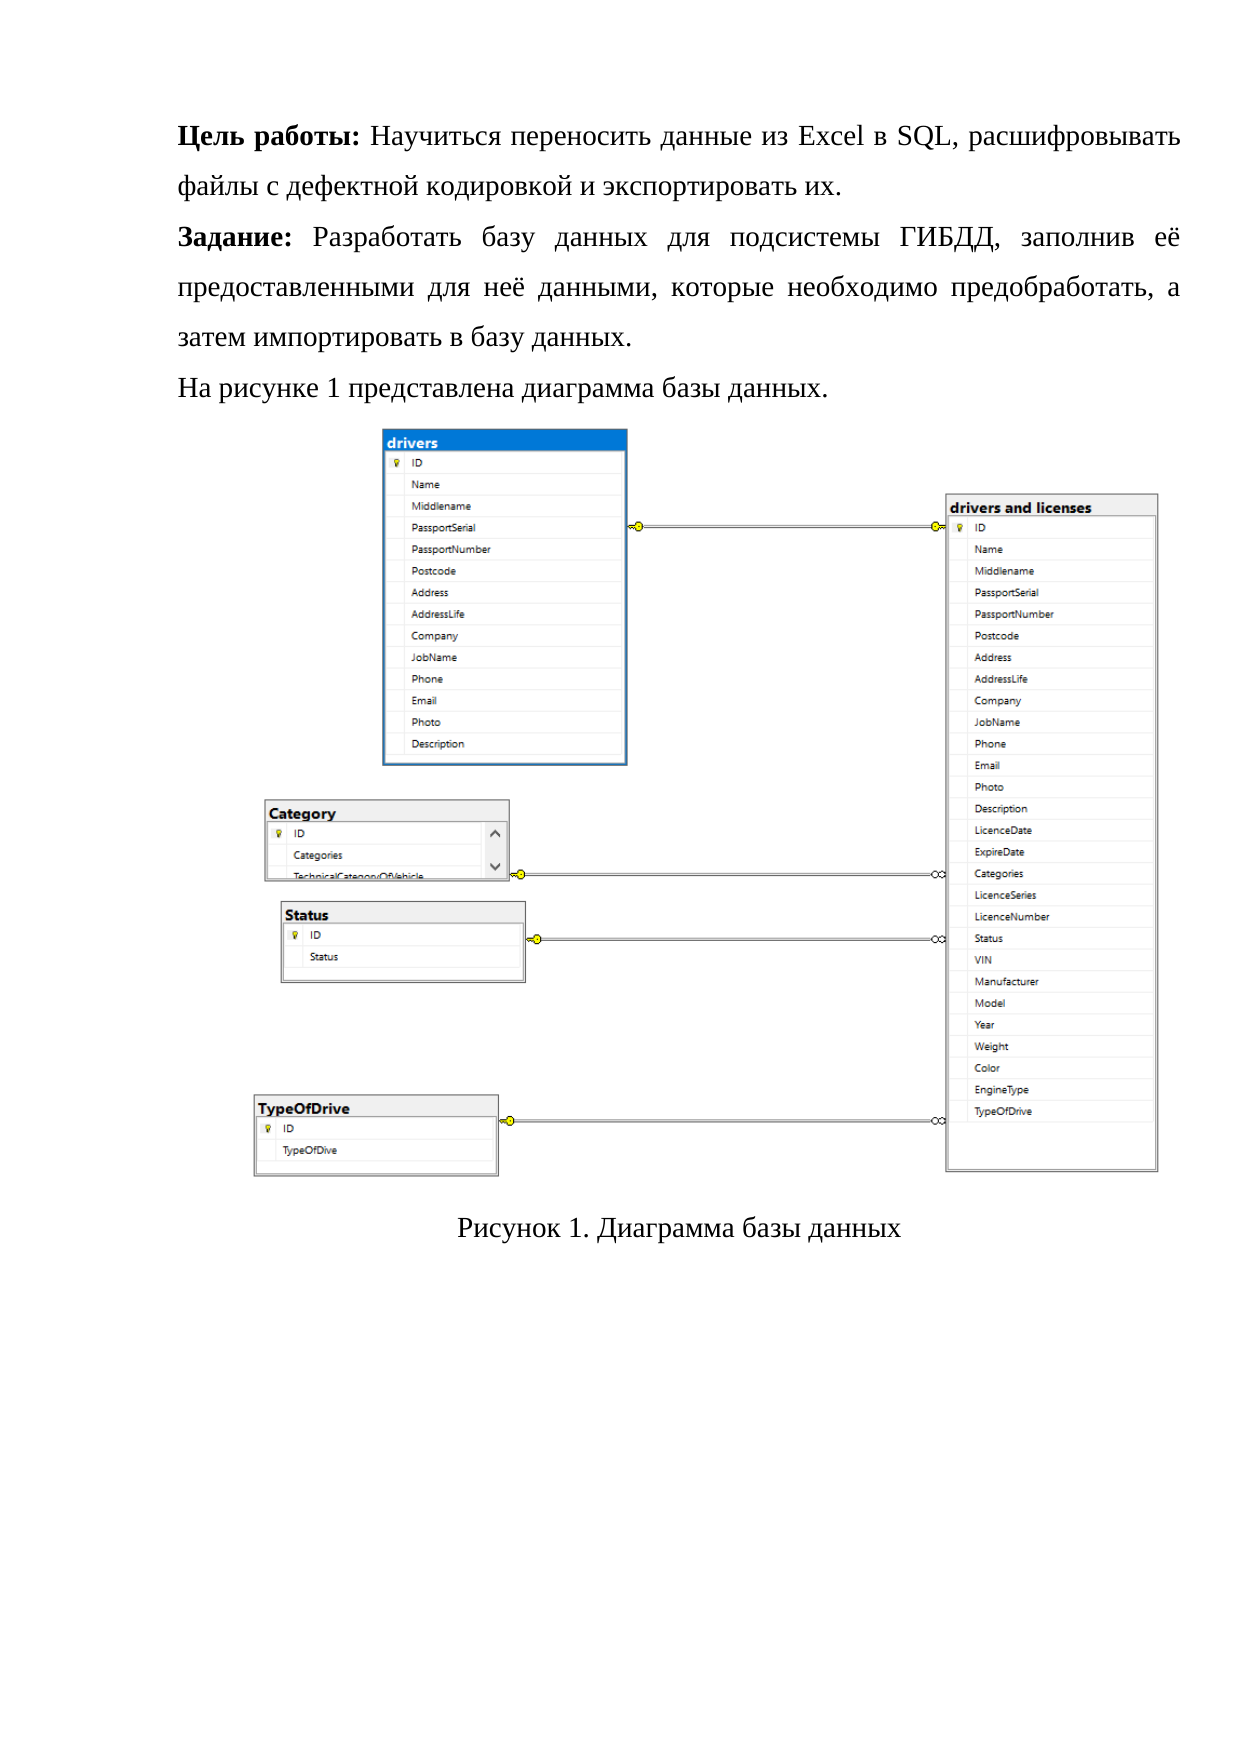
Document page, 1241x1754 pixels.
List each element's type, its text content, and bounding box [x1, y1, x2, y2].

text На рисунке 1 представлена диаграмма базы данных. [177, 370, 1181, 403]
picture [192, 420, 1167, 1196]
text Рисунок 1. Диаграмма базы данных [177, 1210, 1181, 1244]
text Цель работы: Научиться переносить данные из Excel в SQL, расшифровывать файлы с дефектной кодировкой и экспортировать их. [177, 118, 1181, 202]
text Задание: Разработать базу данных для подсистемы ГИБДД, заполнив её предоставленными для неё данными, которые необходимо предобработать, а затем импортировать в базу данных. [177, 219, 1181, 353]
